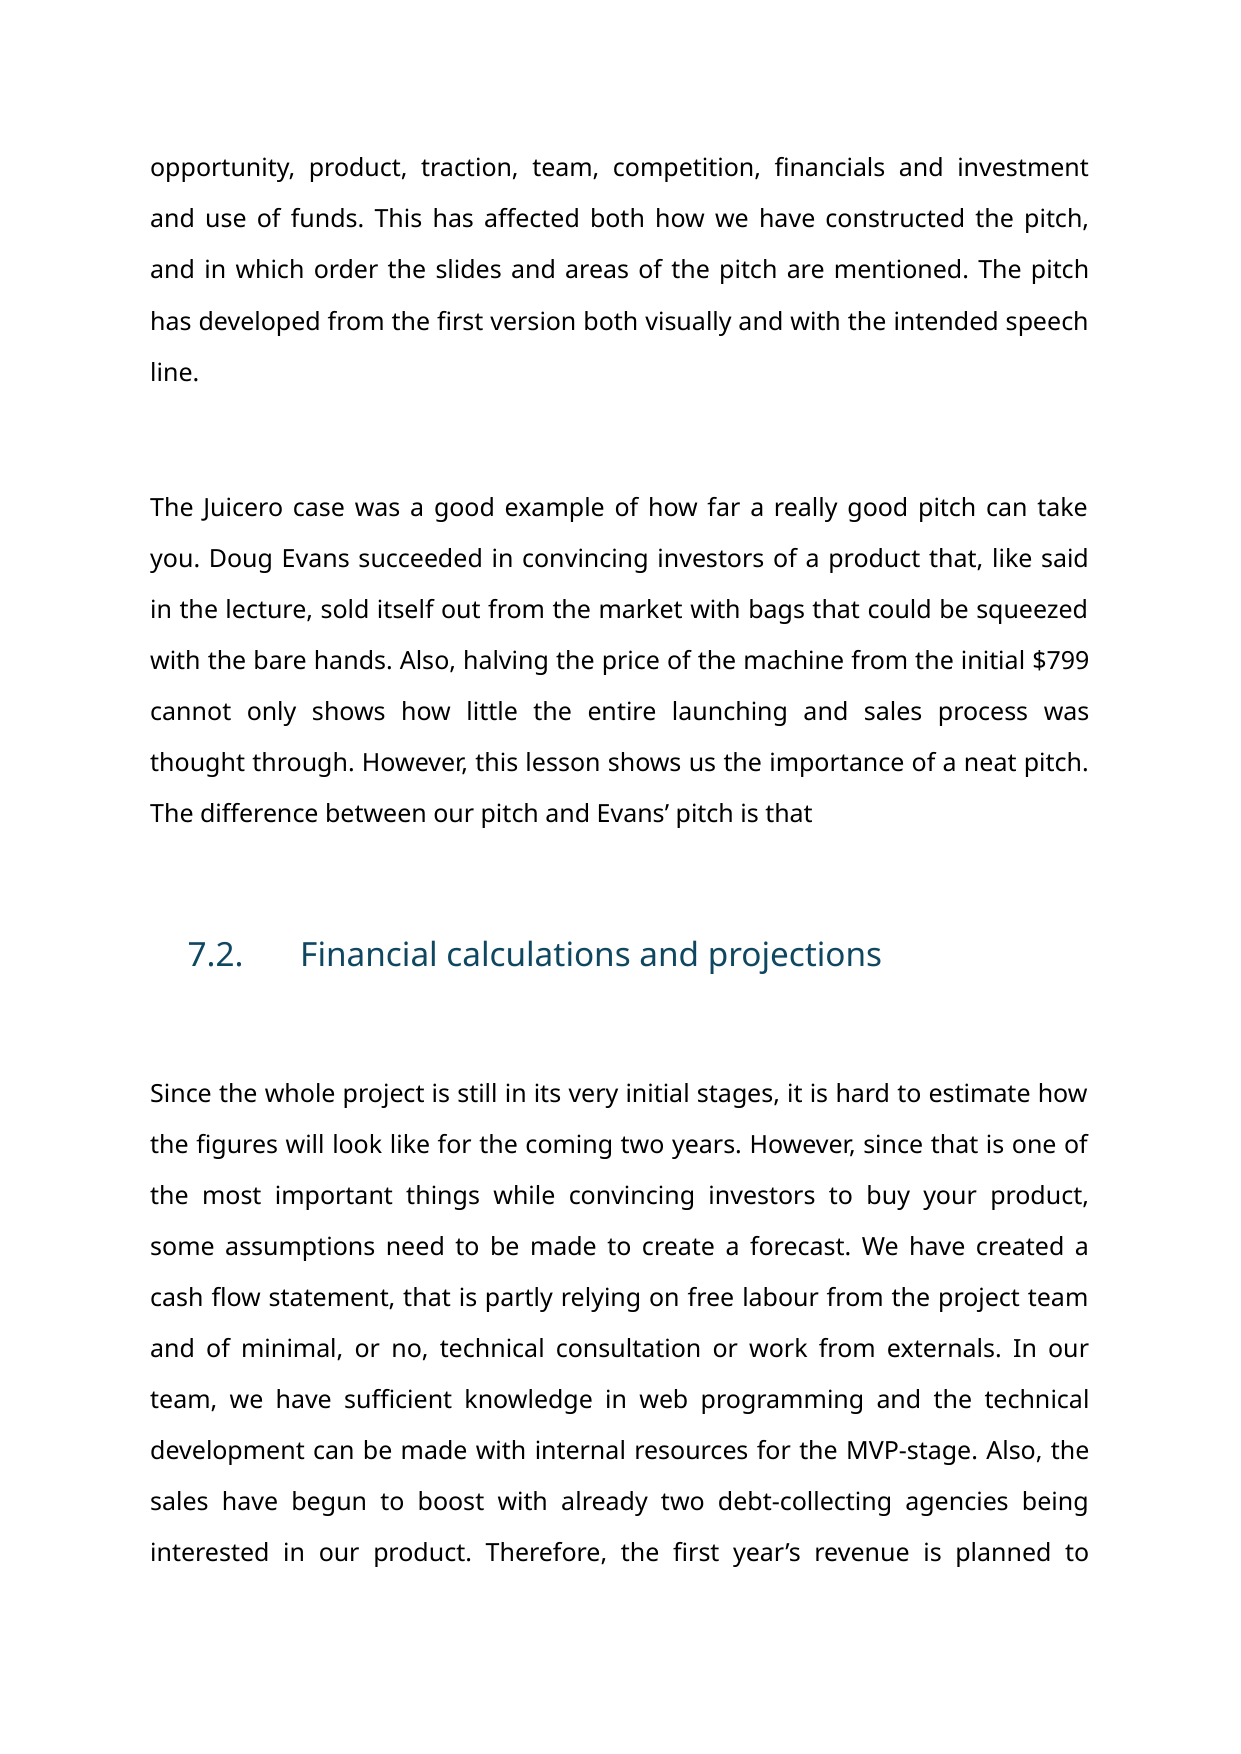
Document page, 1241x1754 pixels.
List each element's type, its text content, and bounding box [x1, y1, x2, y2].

subtitle Financial calculations and projections [187, 931, 1090, 977]
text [150, 150, 1090, 388]
text The Juicero case was a good example of how far a really good pitch can take you. Doug Evans succeeded in convincing investors of a product that, like said in the lecture, sold itself out from the market with bags that could be squeezed with the bare hands. Also, halving the price of the machine from the initial $799 cannot only shows how little the entire launching and sales process was thought through. However, this lesson shows us the importance of a neat pitch. The difference between our pitch and Evans’ pitch is that [150, 489, 1090, 830]
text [150, 1075, 1090, 1569]
